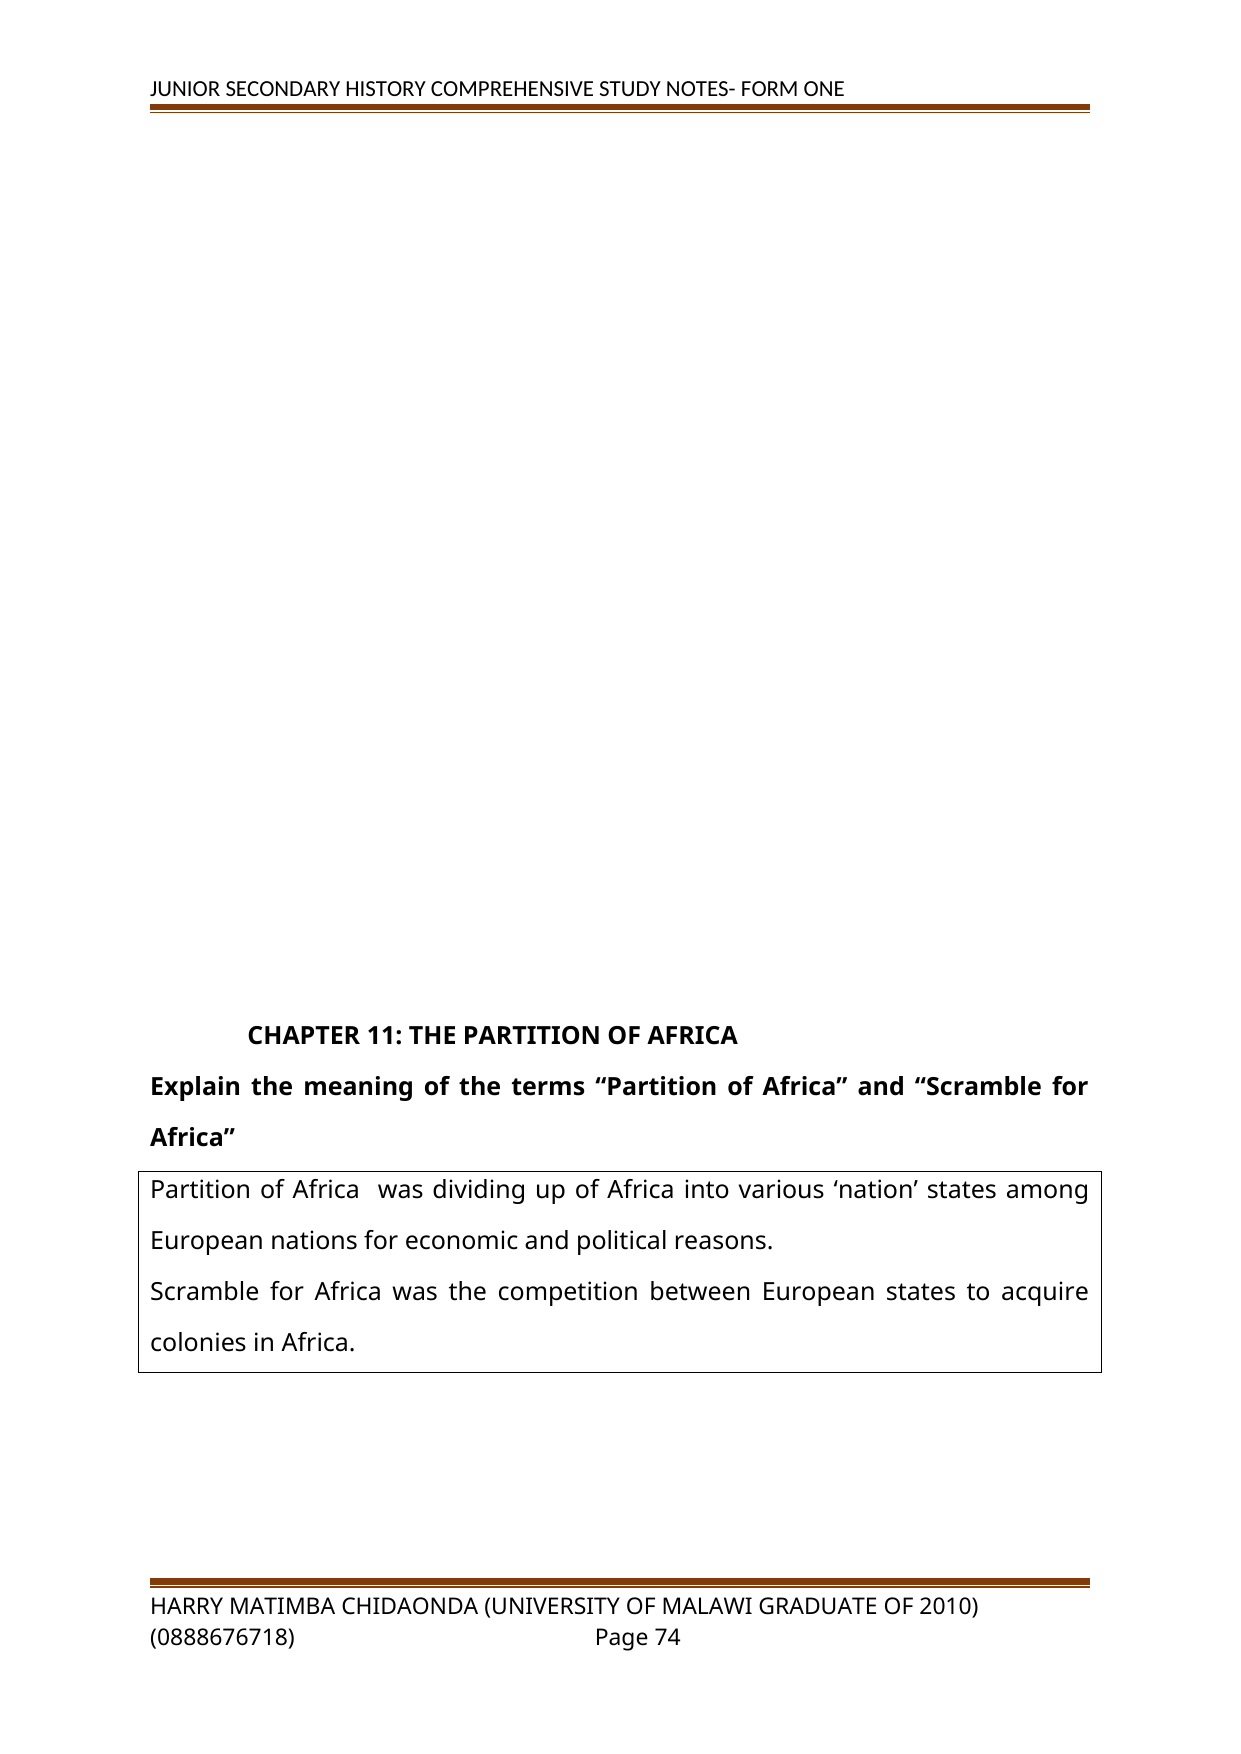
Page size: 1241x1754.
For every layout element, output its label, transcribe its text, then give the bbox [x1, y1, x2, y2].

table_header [139, 1172, 1101, 1372]
text CHAPTER 11: THE PARTITION OF AFRICA [150, 1018, 1090, 1052]
text Explain the meaning of the terms “Partition of Africa” and “Scramble for Africa” [150, 1069, 1090, 1154]
